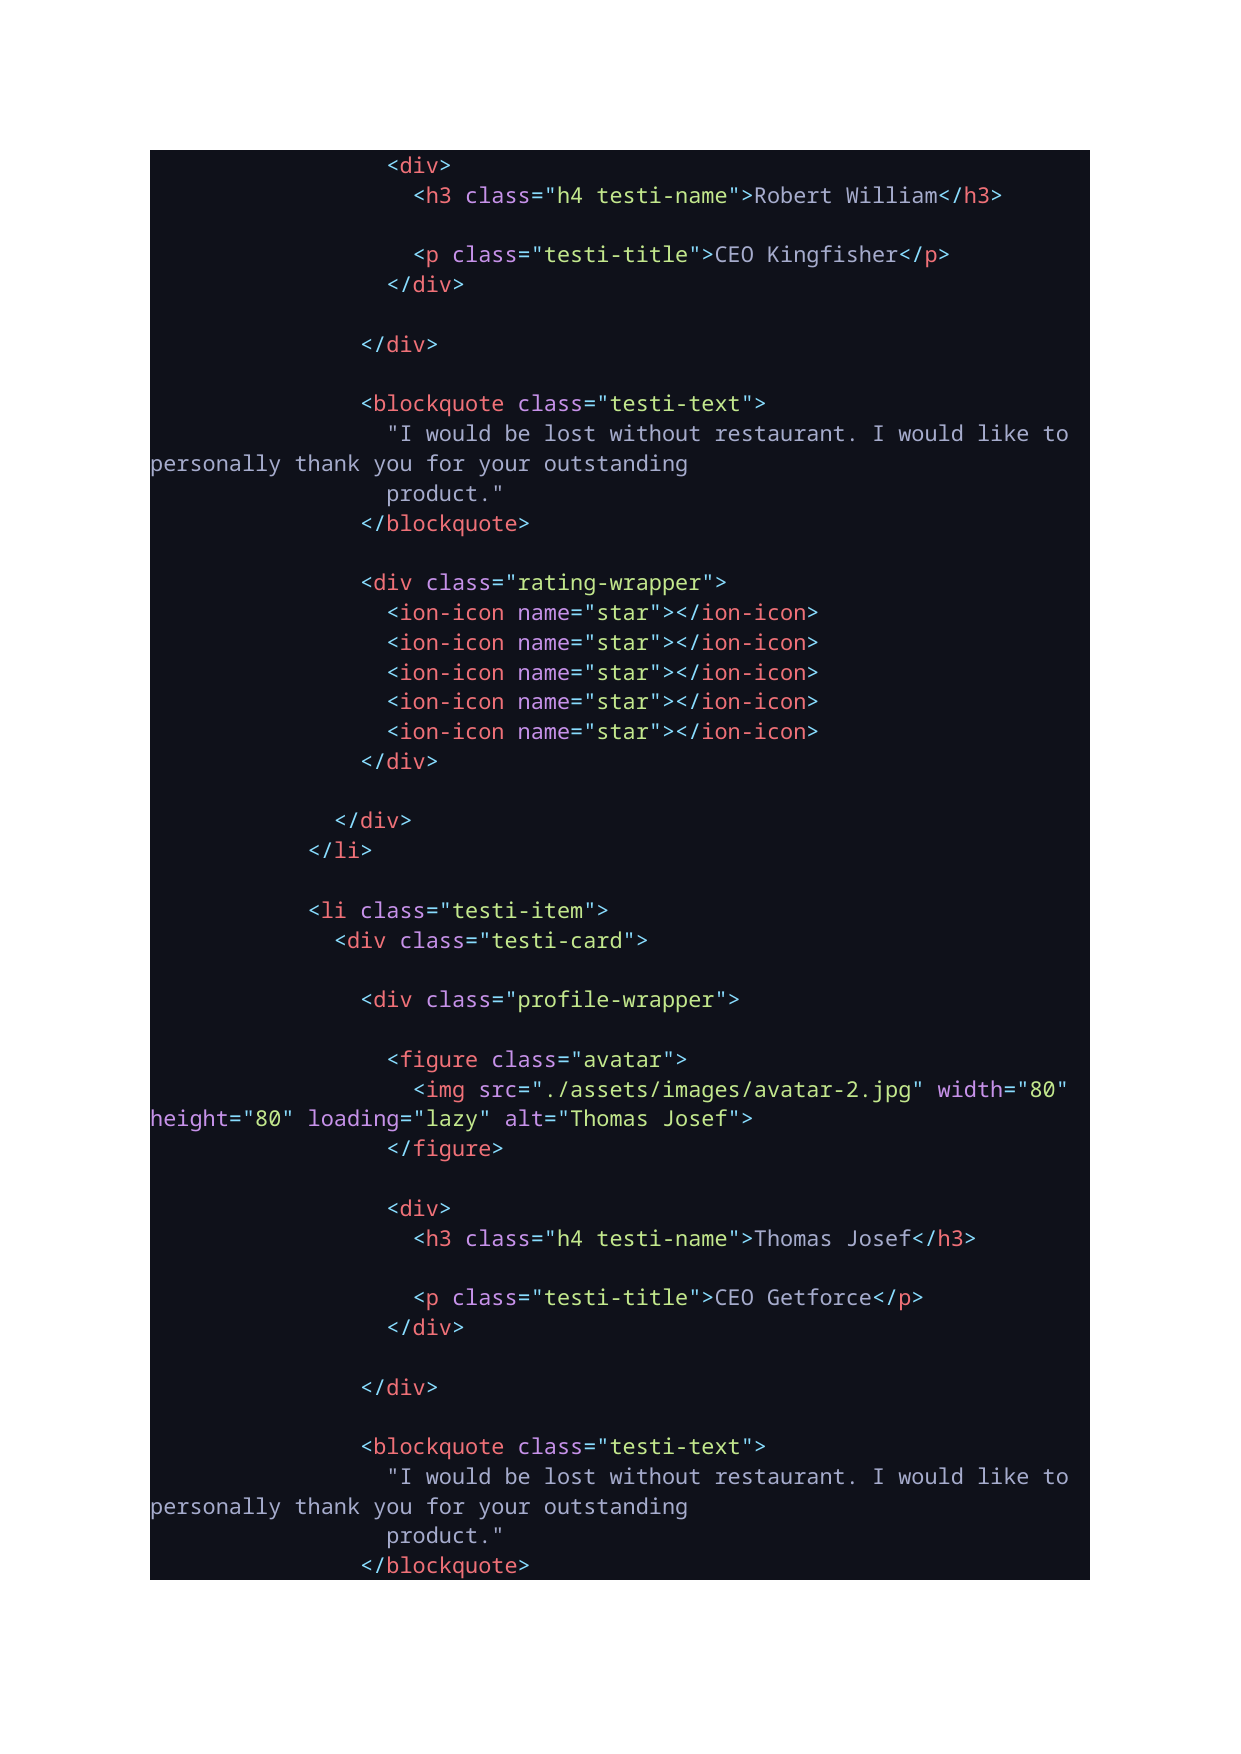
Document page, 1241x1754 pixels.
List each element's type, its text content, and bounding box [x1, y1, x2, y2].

text <div class="profile-wrapper"> [150, 984, 1090, 1014]
text <ion-icon name="star"></ion-icon> [150, 686, 1090, 716]
text <p class="testi-title">CEO Kingfisher</p> [150, 239, 1090, 269]
text </div> [150, 329, 1090, 358]
text product." [150, 1520, 1090, 1550]
text <div class="rating-wrapper"> [150, 567, 1090, 597]
text <div class="testi-card"> [150, 924, 1090, 954]
text </li> [150, 835, 1090, 865]
text "I would be lost without restaurant. I would like to personally thank you for your outstanding [150, 418, 1090, 478]
text </figure> [150, 1133, 1090, 1163]
text </blockquote> [150, 507, 1090, 537]
text <ion-icon name="star"></ion-icon> [150, 716, 1090, 746]
text </div> [150, 269, 1090, 299]
text <li class="testi-item"> [150, 895, 1090, 924]
text <div> [150, 1193, 1090, 1222]
text </div> [150, 746, 1090, 776]
text <blockquote class="testi-text"> [150, 388, 1090, 418]
text </div> [150, 1371, 1090, 1401]
text <ion-icon name="star"></ion-icon> [150, 597, 1090, 627]
text "I would be lost without restaurant. I would like to personally thank you for your outstanding [150, 1461, 1090, 1520]
text <ion-icon name="star"></ion-icon> [150, 627, 1090, 656]
text <p class="testi-title">CEO Getforce</p> [150, 1282, 1090, 1312]
text <ion-icon name="star"></ion-icon> [150, 656, 1090, 686]
text <h3 class="h4 testi-name">Robert William</h3> [150, 180, 1090, 209]
text </div> [150, 805, 1090, 835]
text <blockquote class="testi-text"> [150, 1431, 1090, 1461]
text <h3 class="h4 testi-name">Thomas Josef</h3> [150, 1222, 1090, 1252]
text <figure class="avatar"> [150, 1044, 1090, 1073]
text product." [150, 478, 1090, 507]
text <div> [150, 150, 1090, 180]
text </div> [150, 1312, 1090, 1342]
text <img src="./assets/images/avatar-2.jpg" width="80" height="80" loading="lazy" alt="Thomas Josef"> [150, 1073, 1090, 1133]
text </blockquote> [150, 1550, 1090, 1580]
